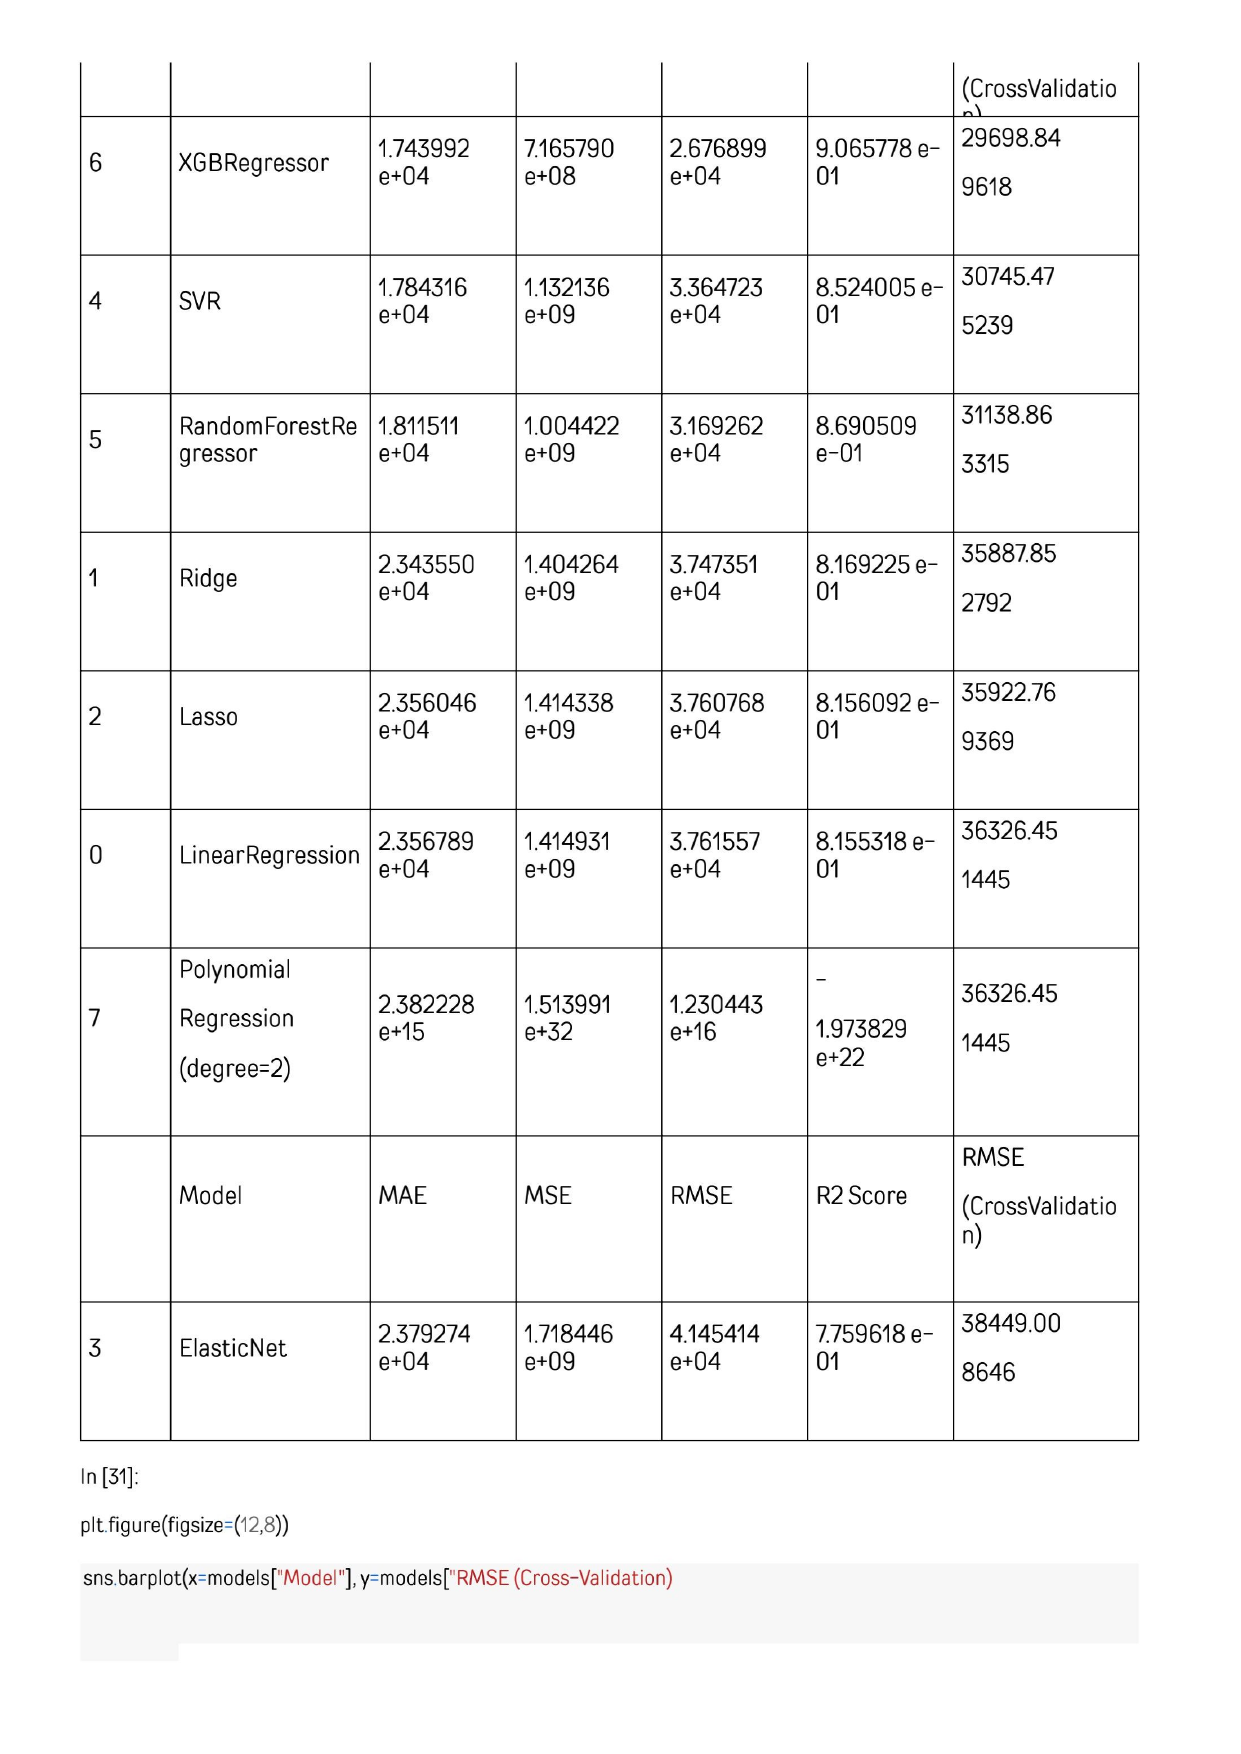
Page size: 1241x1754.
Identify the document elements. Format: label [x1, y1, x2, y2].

picture [77, 60, 1140, 1663]
